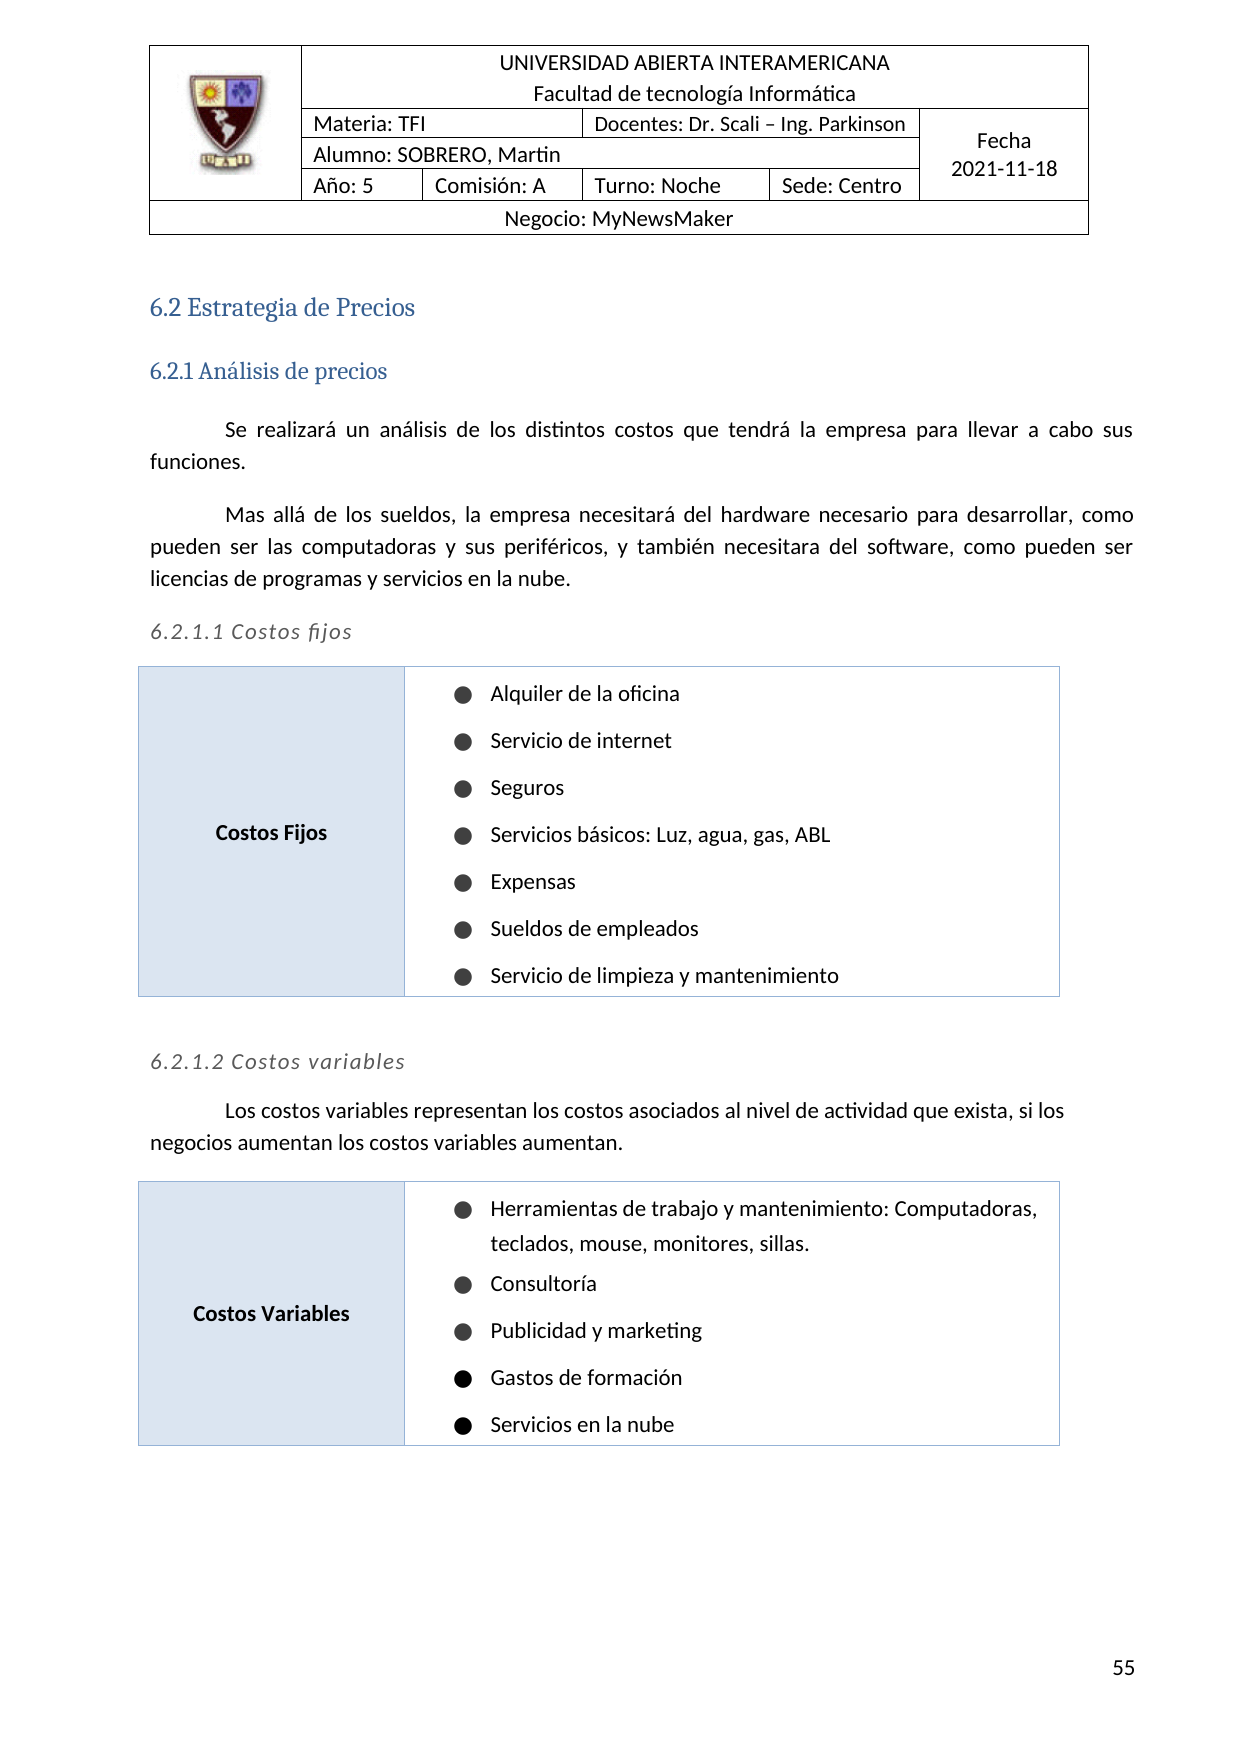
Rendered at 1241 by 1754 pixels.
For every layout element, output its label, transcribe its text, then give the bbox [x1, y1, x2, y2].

subtitle 6.2.1.1 Costos fijos [150, 617, 1135, 645]
subtitle 6.2 Estrategia de Precios [150, 292, 1135, 323]
picture [175, 67, 276, 180]
subtitle 6.2.1.2 Costos variables [150, 1047, 1135, 1075]
table_header Herramientas de trabajo y mantenimiento: Computadoras, teclados, mouse, monitores, sillas. Consultoría Publicidad y marketing Gastos de formación Servicios en la nube [405, 1182, 1059, 1445]
table_header Costos Variables [139, 1182, 404, 1445]
text Se realizará un análisis de los distintos costos que tendrá la empresa para llevar a cabo sus funciones. [150, 415, 1135, 475]
table_header Alquiler de la oficina Servicio de internet Seguros Servicios básicos: Luz, agua, gas, ABL Expensas Sueldos de empleados Servicio de limpieza y mantenimiento [405, 667, 1059, 996]
text Mas allá de los sueldos, la empresa necesitará del hardware necesario para desarrollar, como pueden ser las computadoras y sus periféricos, y también necesitara del software, como pueden ser licencias de programas y servicios en la nube. [150, 500, 1135, 592]
subtitle 6.2.1 Análisis de precios [150, 357, 1135, 385]
text Los costos variables representan los costos asociados al nivel de actividad que exista, si los negocios aumentan los costos variables aumentan. [150, 1096, 1135, 1156]
table_header Costos Fijos [139, 667, 404, 996]
